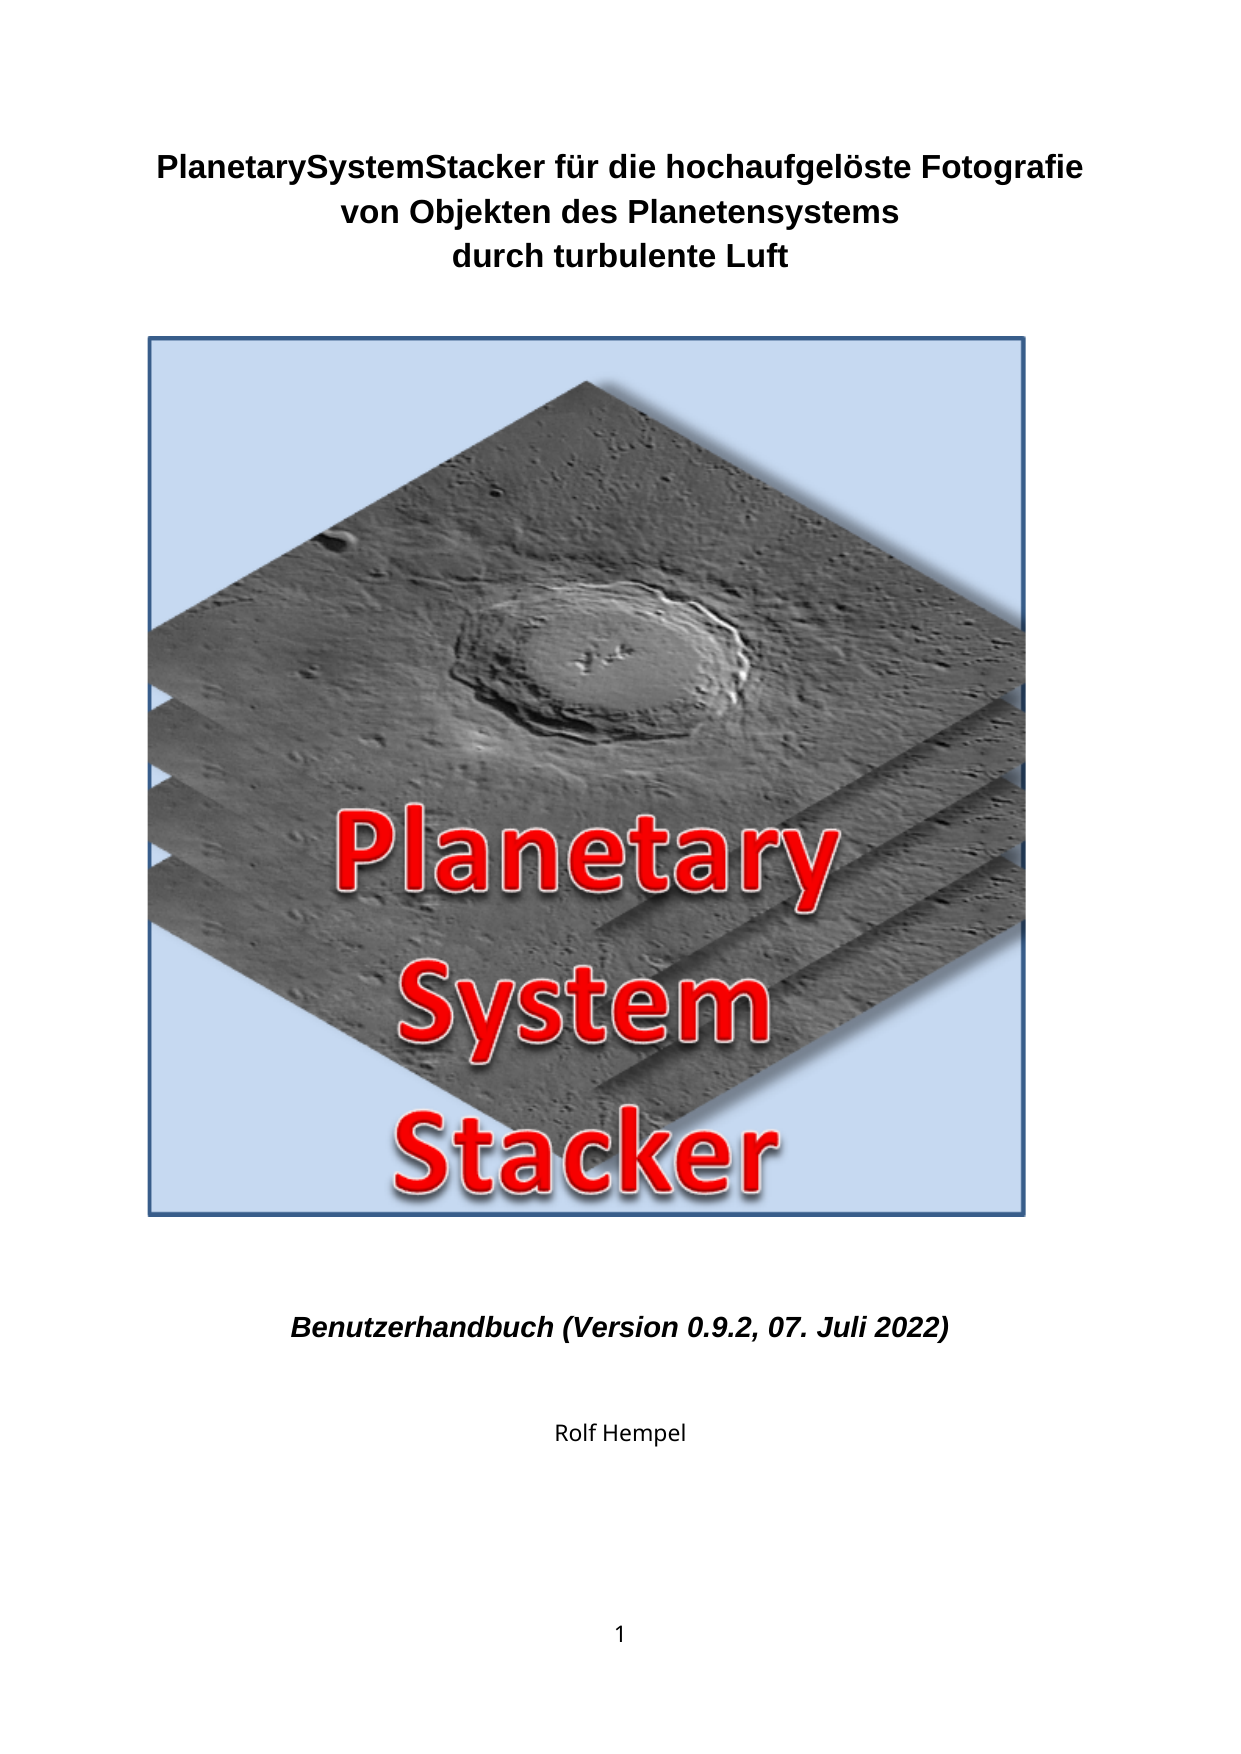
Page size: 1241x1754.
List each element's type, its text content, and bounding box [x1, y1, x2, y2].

text Rolf Hempel [148, 1417, 1093, 1448]
picture [147, 336, 1026, 1217]
subtitle Benutzerhandbuch (Version 0.9.2, 07. Juli 2022) [148, 1310, 1093, 1343]
text PlanetarySystemStacker für die hochaufgelöste Fotografie von Objekten des Planetensystems durch turbulente Luft [148, 148, 1093, 274]
